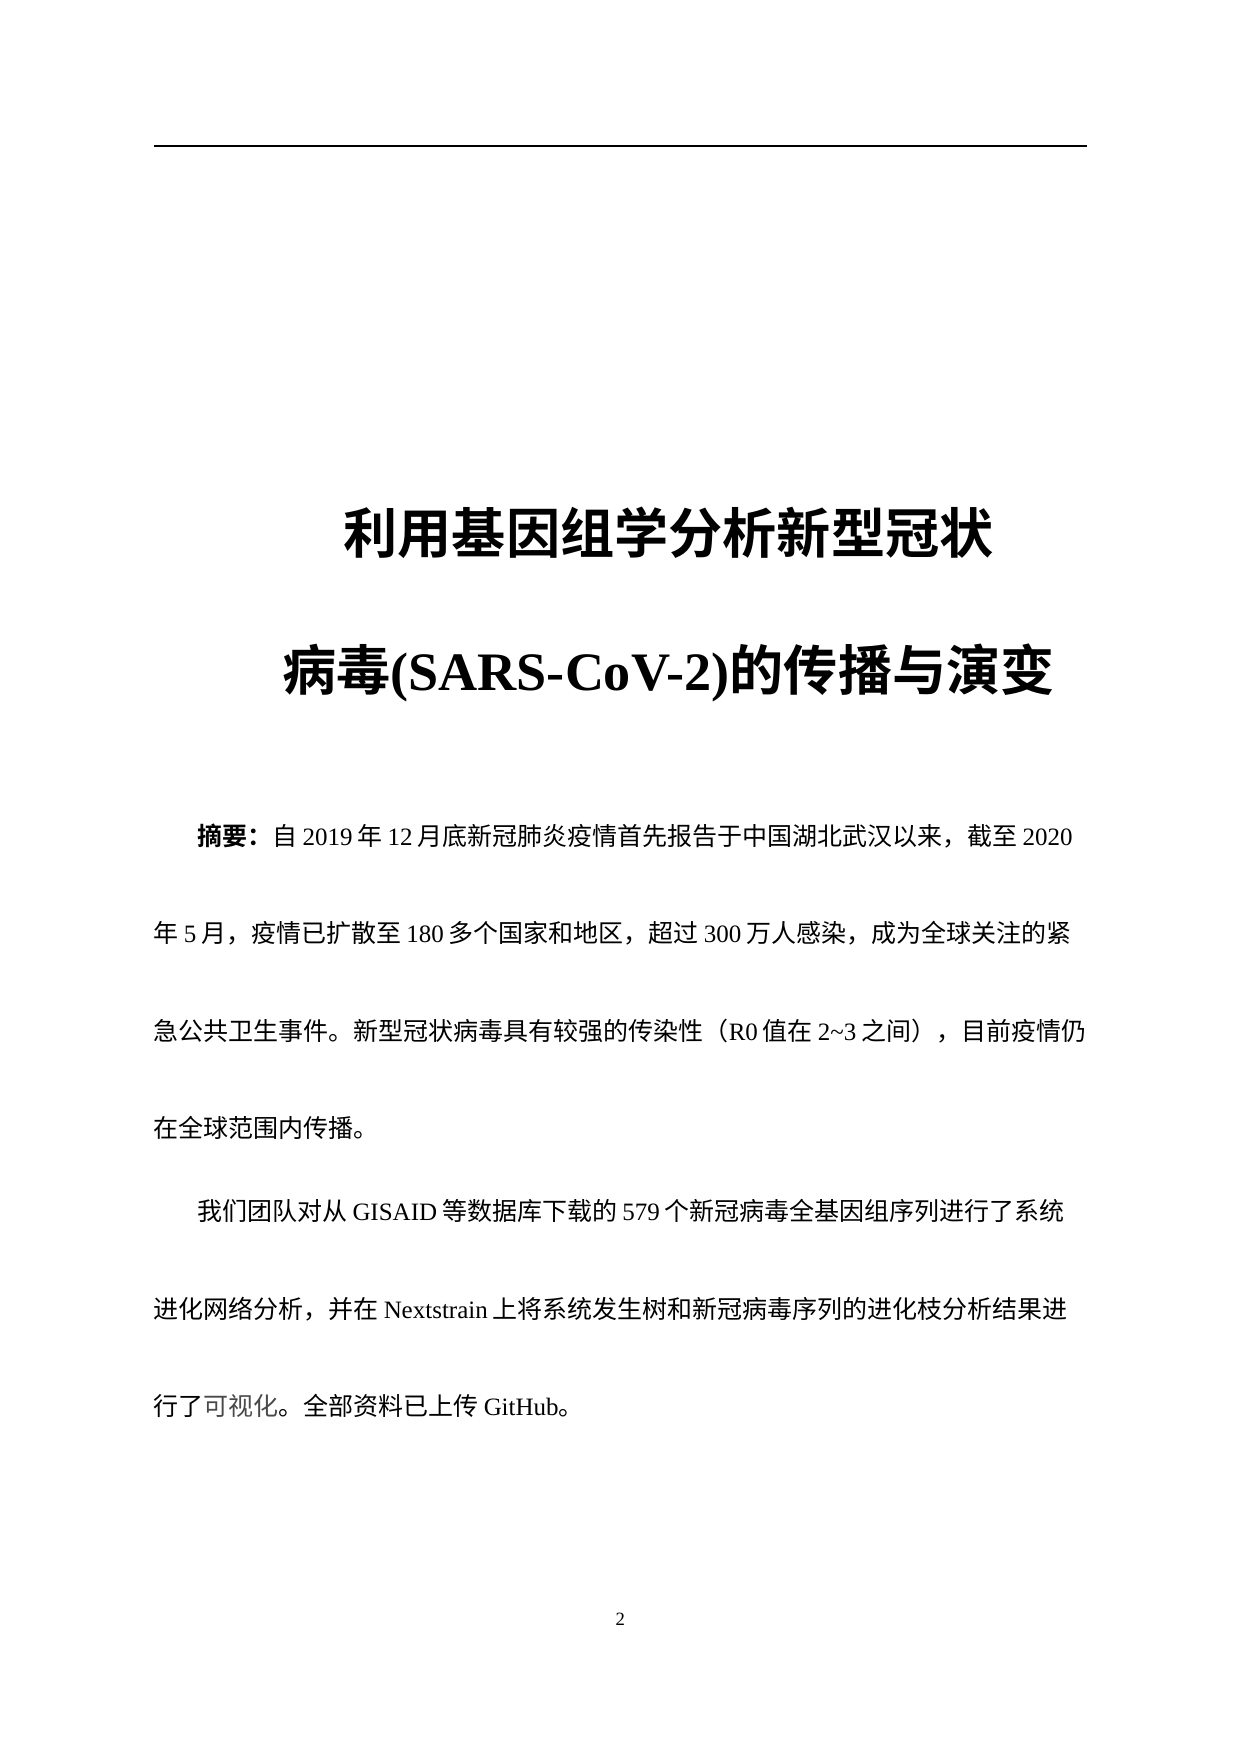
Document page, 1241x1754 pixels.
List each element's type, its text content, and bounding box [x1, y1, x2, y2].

text 摘要：自2019年12月底新冠肺炎疫情首先报告于中国湖北武汉以来，截至2020年5月，疫情已扩散至180多个国家和地区，超过300万人感染，成为全球关注的紧急公共卫生事件。新型冠状病毒具有较强的传染性（R0值在2~3之间），目前疫情仍在全球范围内传播。 [153, 802, 1087, 1159]
text 利用基因组学分析新型冠状 [153, 481, 1087, 579]
text 我们团队对从GISAID等数据库下载的579个新冠病毒全基因组序列进行了系统进化网络分析，并在Nextstrain上将系统发生树和新冠病毒序列的进化枝分析结果进行了可视化。全部资料已上传GitHub。 [153, 1177, 1087, 1437]
text 病毒(SARS-CoV-2)的传播与演变 [153, 618, 1087, 716]
